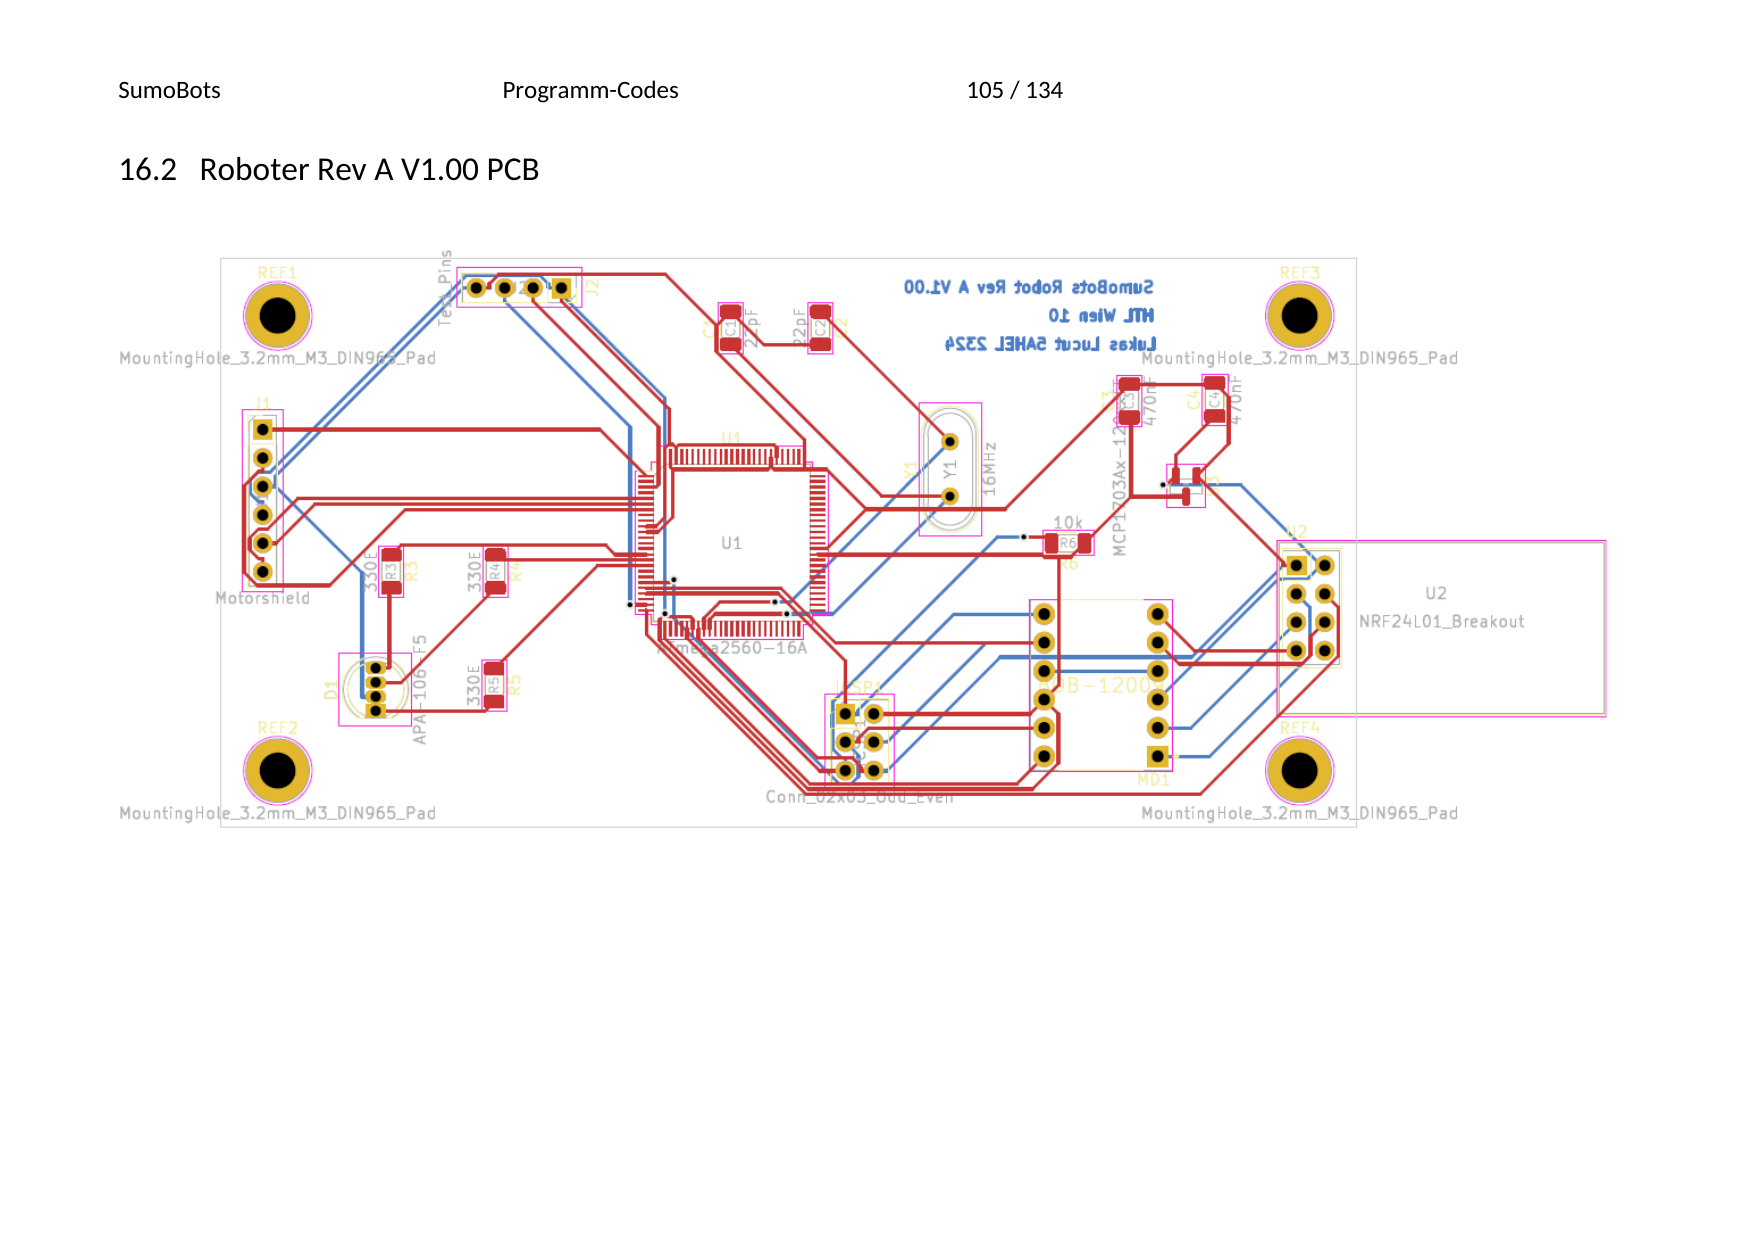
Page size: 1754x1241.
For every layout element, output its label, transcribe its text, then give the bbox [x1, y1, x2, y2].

subtitle Roboter Rev A V1.00 PCB [118, 148, 1606, 188]
picture [118, 218, 1607, 829]
